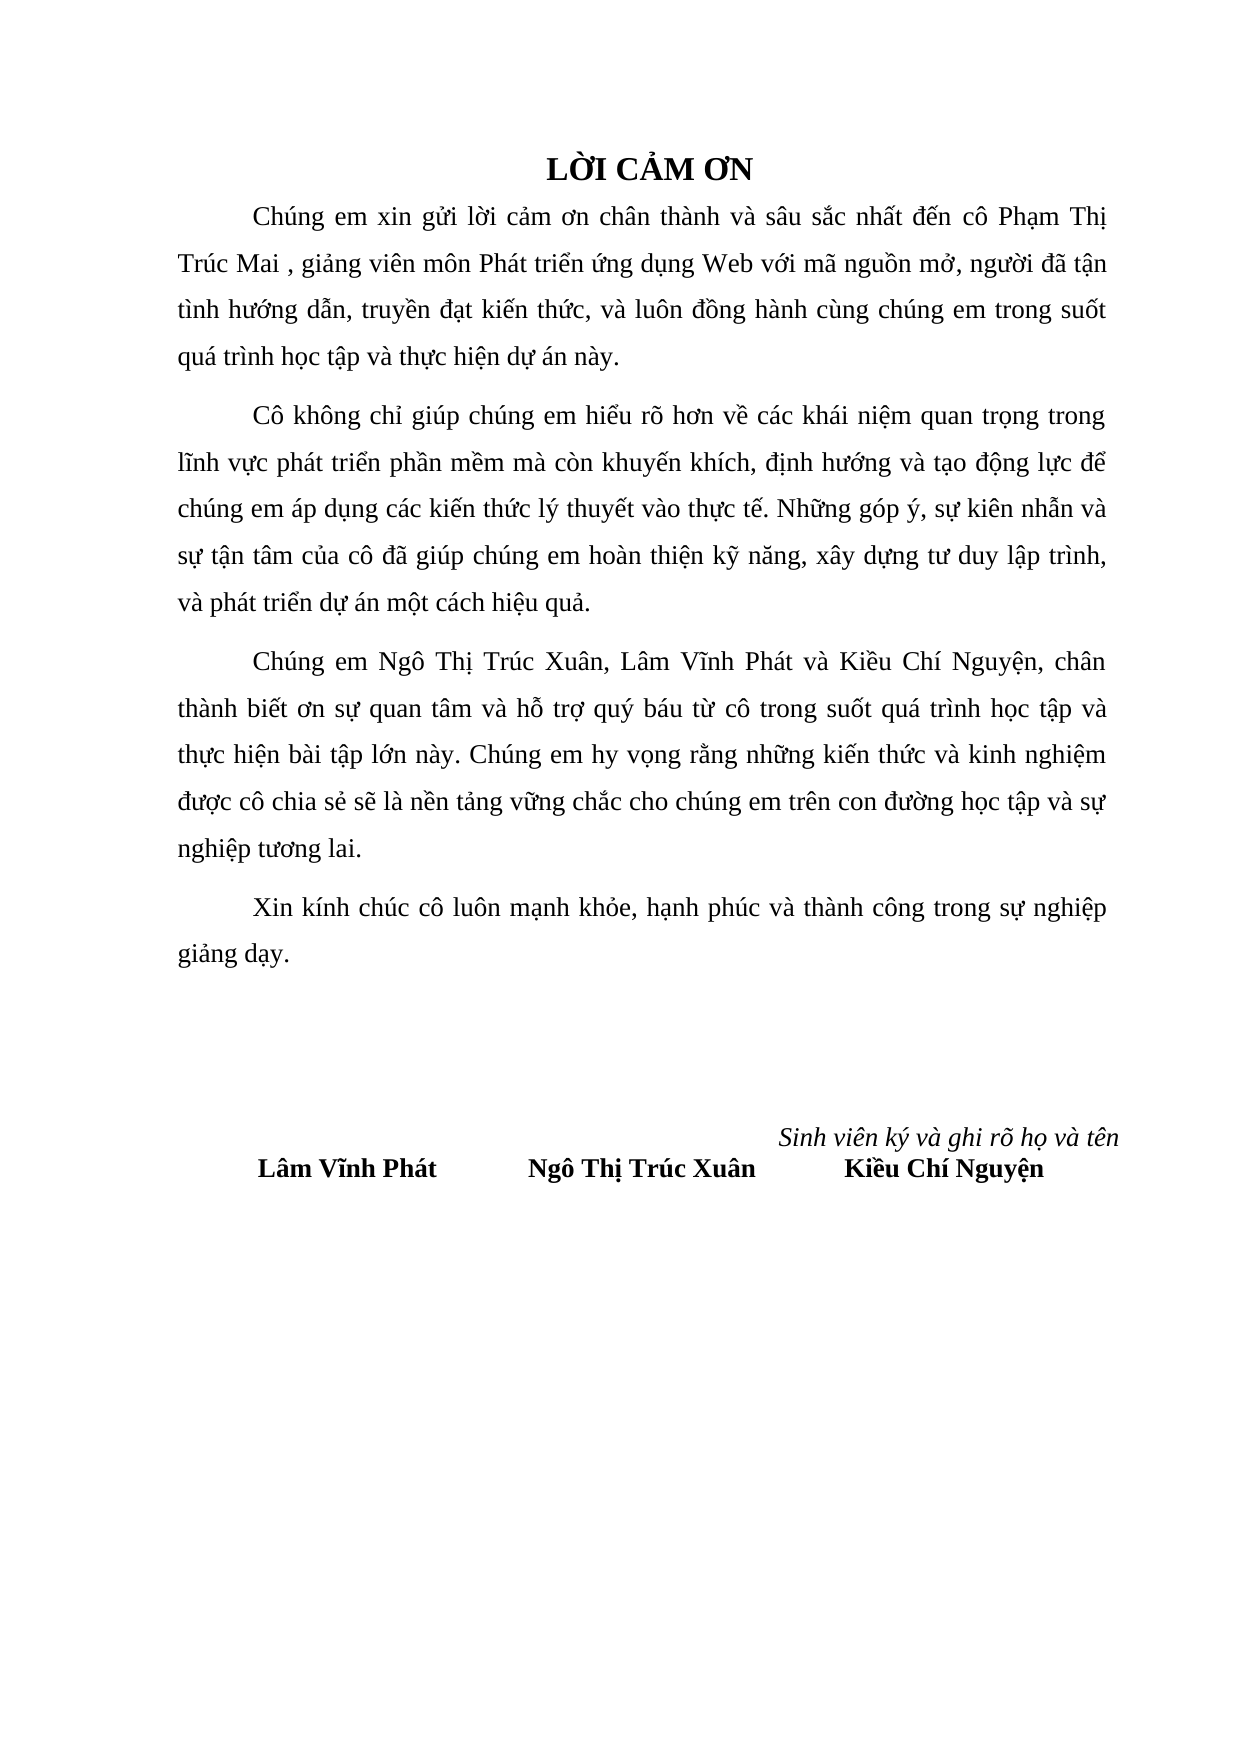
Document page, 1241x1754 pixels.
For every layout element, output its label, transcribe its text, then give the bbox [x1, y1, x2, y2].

table_header Kiều Chí Nguyện [786, 1153, 1102, 1371]
table_header Lâm Vĩnh Phát [197, 1153, 497, 1371]
text Chúng em xin gửi lời cảm ơn chân thành và sâu sắc nhất đến cô Phạm Thị Trúc Mai , giảng viên môn Phát triển ứng dụng Web với mã nguồn mở, người đã tận tình hướng dẫn, truyền đạt kiến thức, và luôn đồng hành cùng chúng em trong suốt quá trình học tập và thực hiện dự án này. [177, 200, 1107, 371]
text Xin kính chúc cô luôn mạnh khỏe, hạnh phúc và thành công trong sự nghiệp giảng dạy. [177, 891, 1107, 969]
text LỜI CẢM ƠN [177, 149, 1122, 188]
text Chúng em Ngô Thị Trúc Xuân, Lâm Vĩnh Phát và Kiều Chí Nguyện, chân thành biết ơn sự quan tâm và hỗ trợ quý báu từ cô trong suốt quá trình học tập và thực hiện bài tập lớn này. Chúng em hy vọng rằng những kiến thức và kinh nghiệm được cô chia sẻ sẽ là nền tảng vững chắc cho chúng em trên con đường học tập và sự nghiệp tương lai. [177, 645, 1107, 863]
table_header Ngô Thị Trúc Xuân [497, 1153, 786, 1371]
text Sinh viên ký và ghi rõ họ và tên [177, 1121, 1122, 1152]
text Cô không chỉ giúp chúng em hiểu rõ hơn về các khái niệm quan trọng trong lĩnh vực phát triển phần mềm mà còn khuyến khích, định hướng và tạo động lực để chúng em áp dụng các kiến thức lý thuyết vào thực tế. Những góp ý, sự kiên nhẫn và sự tận tâm của cô đã giúp chúng em hoàn thiện kỹ năng, xây dựng tư duy lập trình, và phát triển dự án một cách hiệu quả. [177, 399, 1107, 617]
